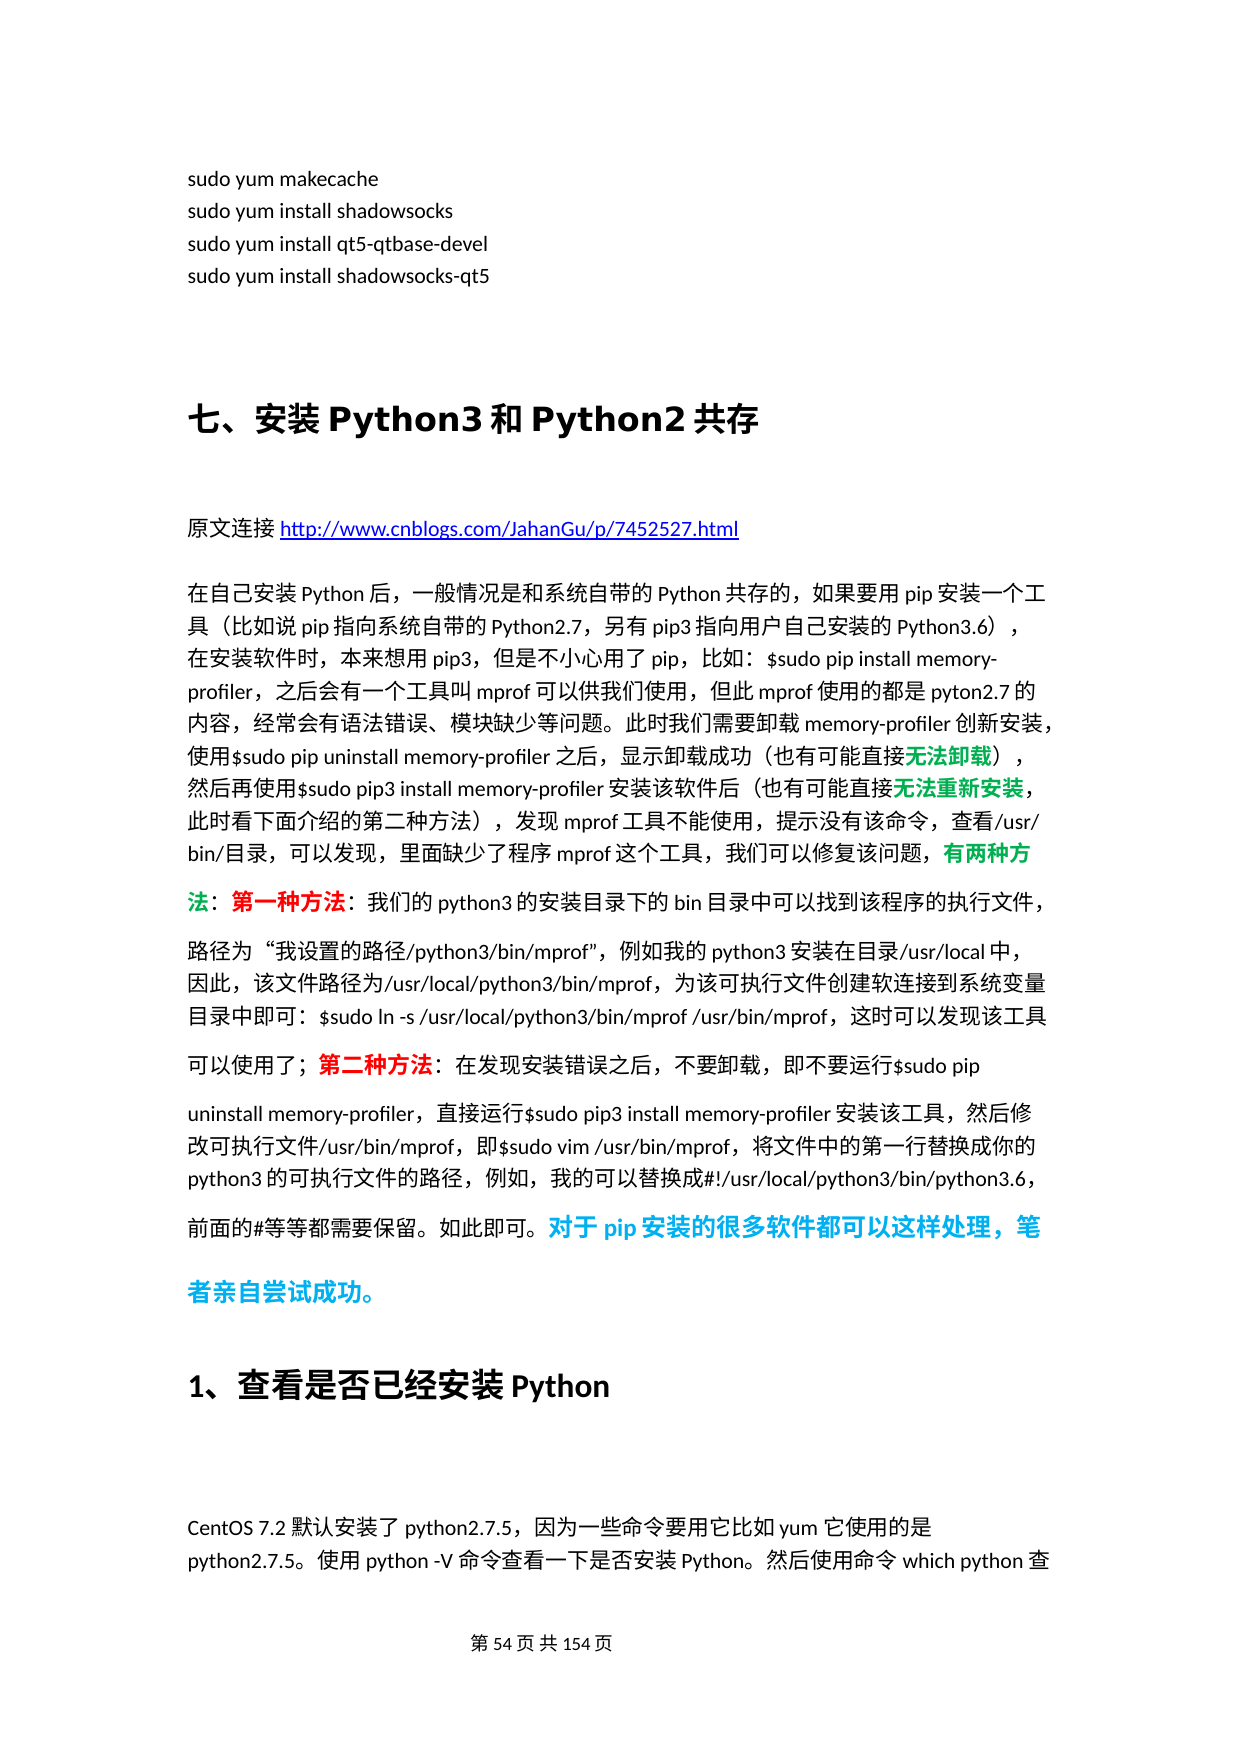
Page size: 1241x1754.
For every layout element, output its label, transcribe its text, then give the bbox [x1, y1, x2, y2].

text 在自己安装Python后，一般情况是和系统自带的Python共存的，如果要用pip安装一个工具（比如说pip指向系统自带的Python2.7，另有pip3指向用户自己安装的Python3.6），在安装软件时，本来想用pip3，但是不小心用了pip，比如：$sudo pip install memory-profiler，之后会有一个工具叫mprof可以供我们使用，但此mprof使用的都是pyton2.7的内容，经常会有语法错误、模块缺少等问题。此时我们需要卸载memory-profiler创新安装，使用$sudo pip uninstall memory-profiler之后，显示卸载成功（也有可能直接无法卸载），然后再使用$sudo pip3 install memory-profiler安装该软件后（也有可能直接无法重新安装，此时看下面介绍的第二种方法），发现mprof工具不能使用，提示没有该命令，查看/usr/bin/目录，可以发现，里面缺少了程序mprof这个工具，我们可以修复该问题，有两种方法：第一种方法：我们的python3的安装目录下的bin目录中可以找到该程序的执行文件，路径为“我设置的路径/python3/bin/mprof”，例如我的python3安装在目录/usr/local中，因此，该文件路径为/usr/local/python3/bin/mprof，为该可执行文件创建软连接到系统变量目录中即可：$sudo ln -s /usr/local/python3/bin/mprof /usr/bin/mprof，这时可以发现该工具可以使用了；第二种方法：在发现安装错误之后，不要卸载，即不要运行$sudo pip uninstall memory-profiler，直接运行$sudo pip3 install memory-profiler安装该工具，然后修改可执行文件/usr/bin/mprof，即$sudo vim /usr/bin/mprof，将文件中的第一行替换成你的python3的可执行文件的路径，例如，我的可以替换成#!/usr/local/python3/bin/python3.6，前面的#等等都需要保留。如此即可。对于pip安装的很多软件都可以这样处理，笔者亲自尝试成功。 [187, 576, 1053, 1323]
text 原文连接 http://www.cnblogs.com/JahanGu/p/7452527.html [187, 511, 1053, 543]
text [187, 1510, 1053, 1575]
text sudo yum makecache [187, 162, 1053, 194]
subtitle 1、查看是否已经安装Python [187, 1350, 1053, 1415]
text sudo yum install shadowsocks-qt5 [187, 259, 1053, 292]
text sudo yum install qt5-qtbase-devel [187, 227, 1053, 259]
subtitle 七、安装Python3和Python2共存 [187, 384, 1053, 449]
text sudo yum install shadowsocks [187, 194, 1053, 227]
